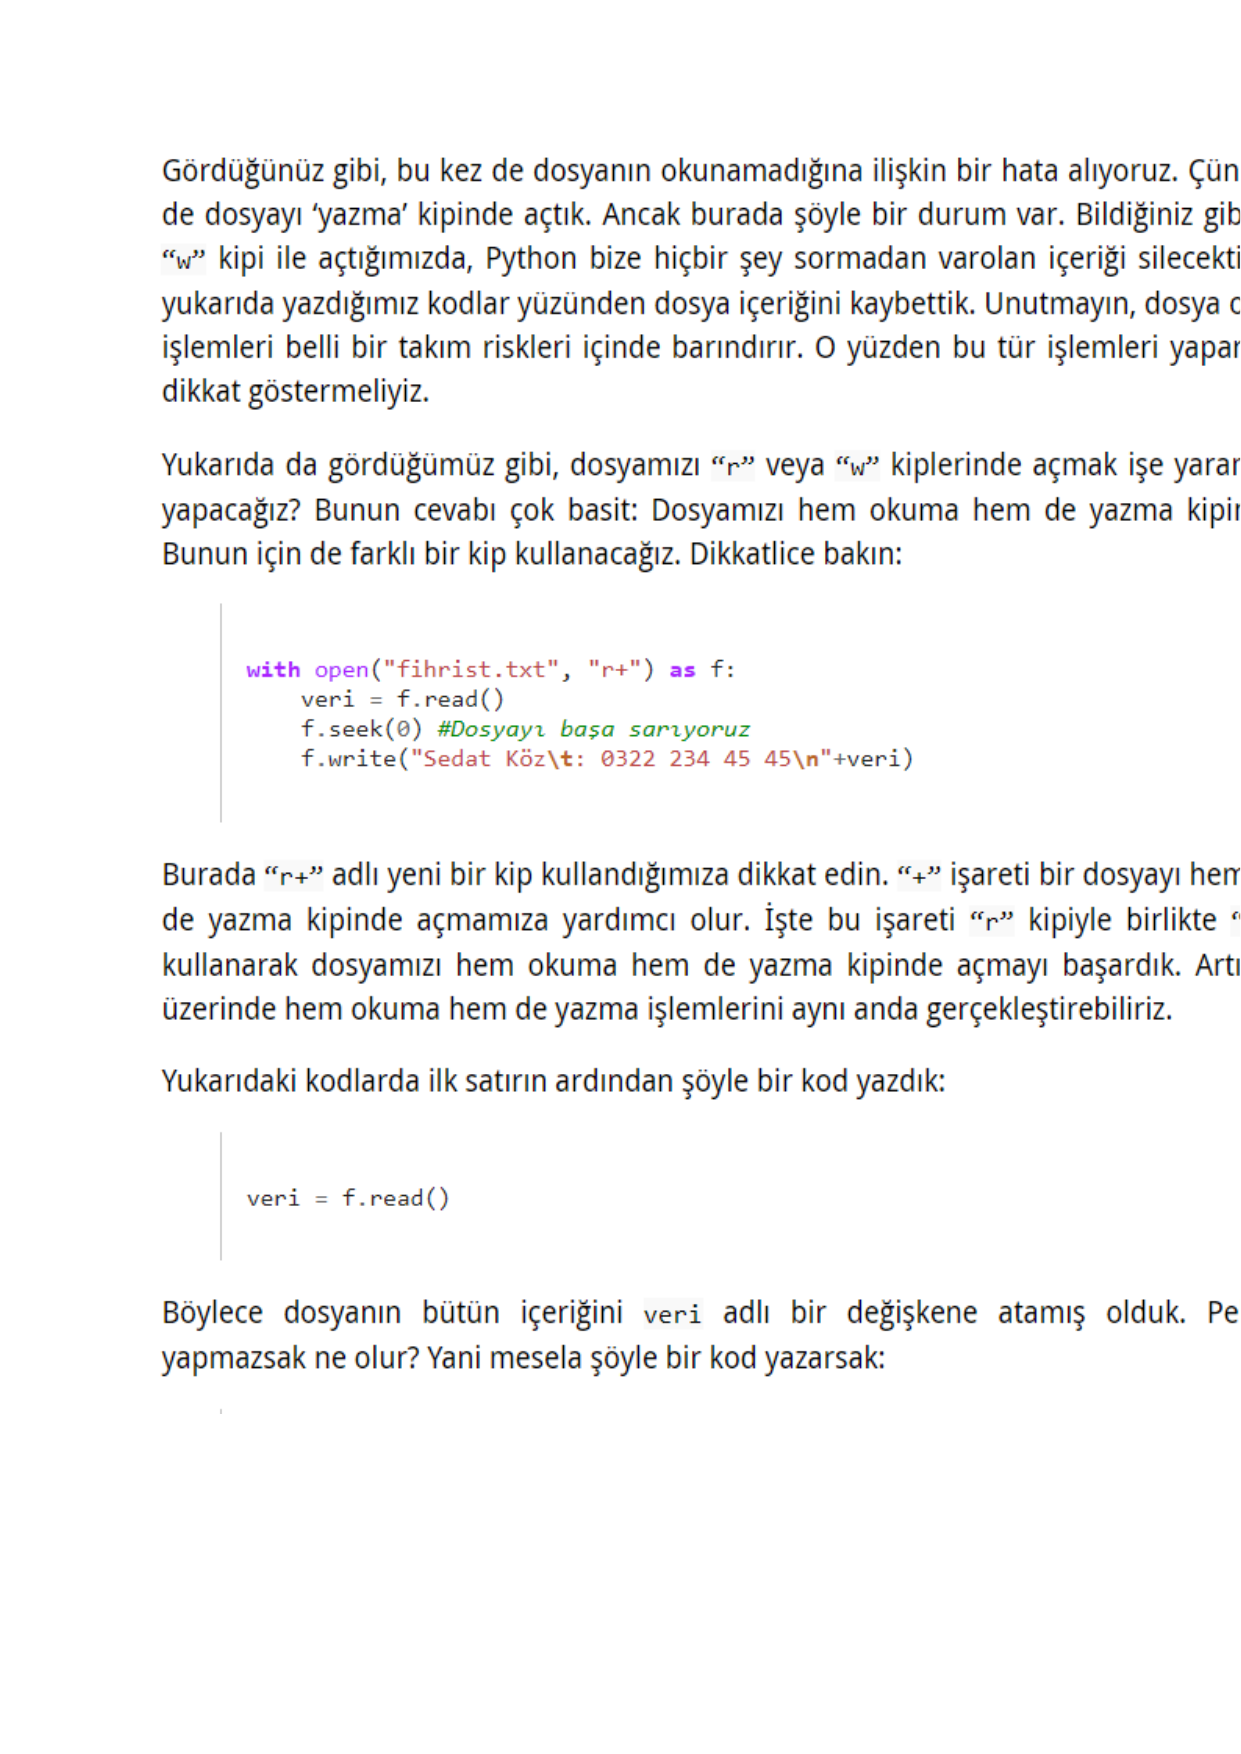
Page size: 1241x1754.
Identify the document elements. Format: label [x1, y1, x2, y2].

picture [147, 147, 1241, 1414]
